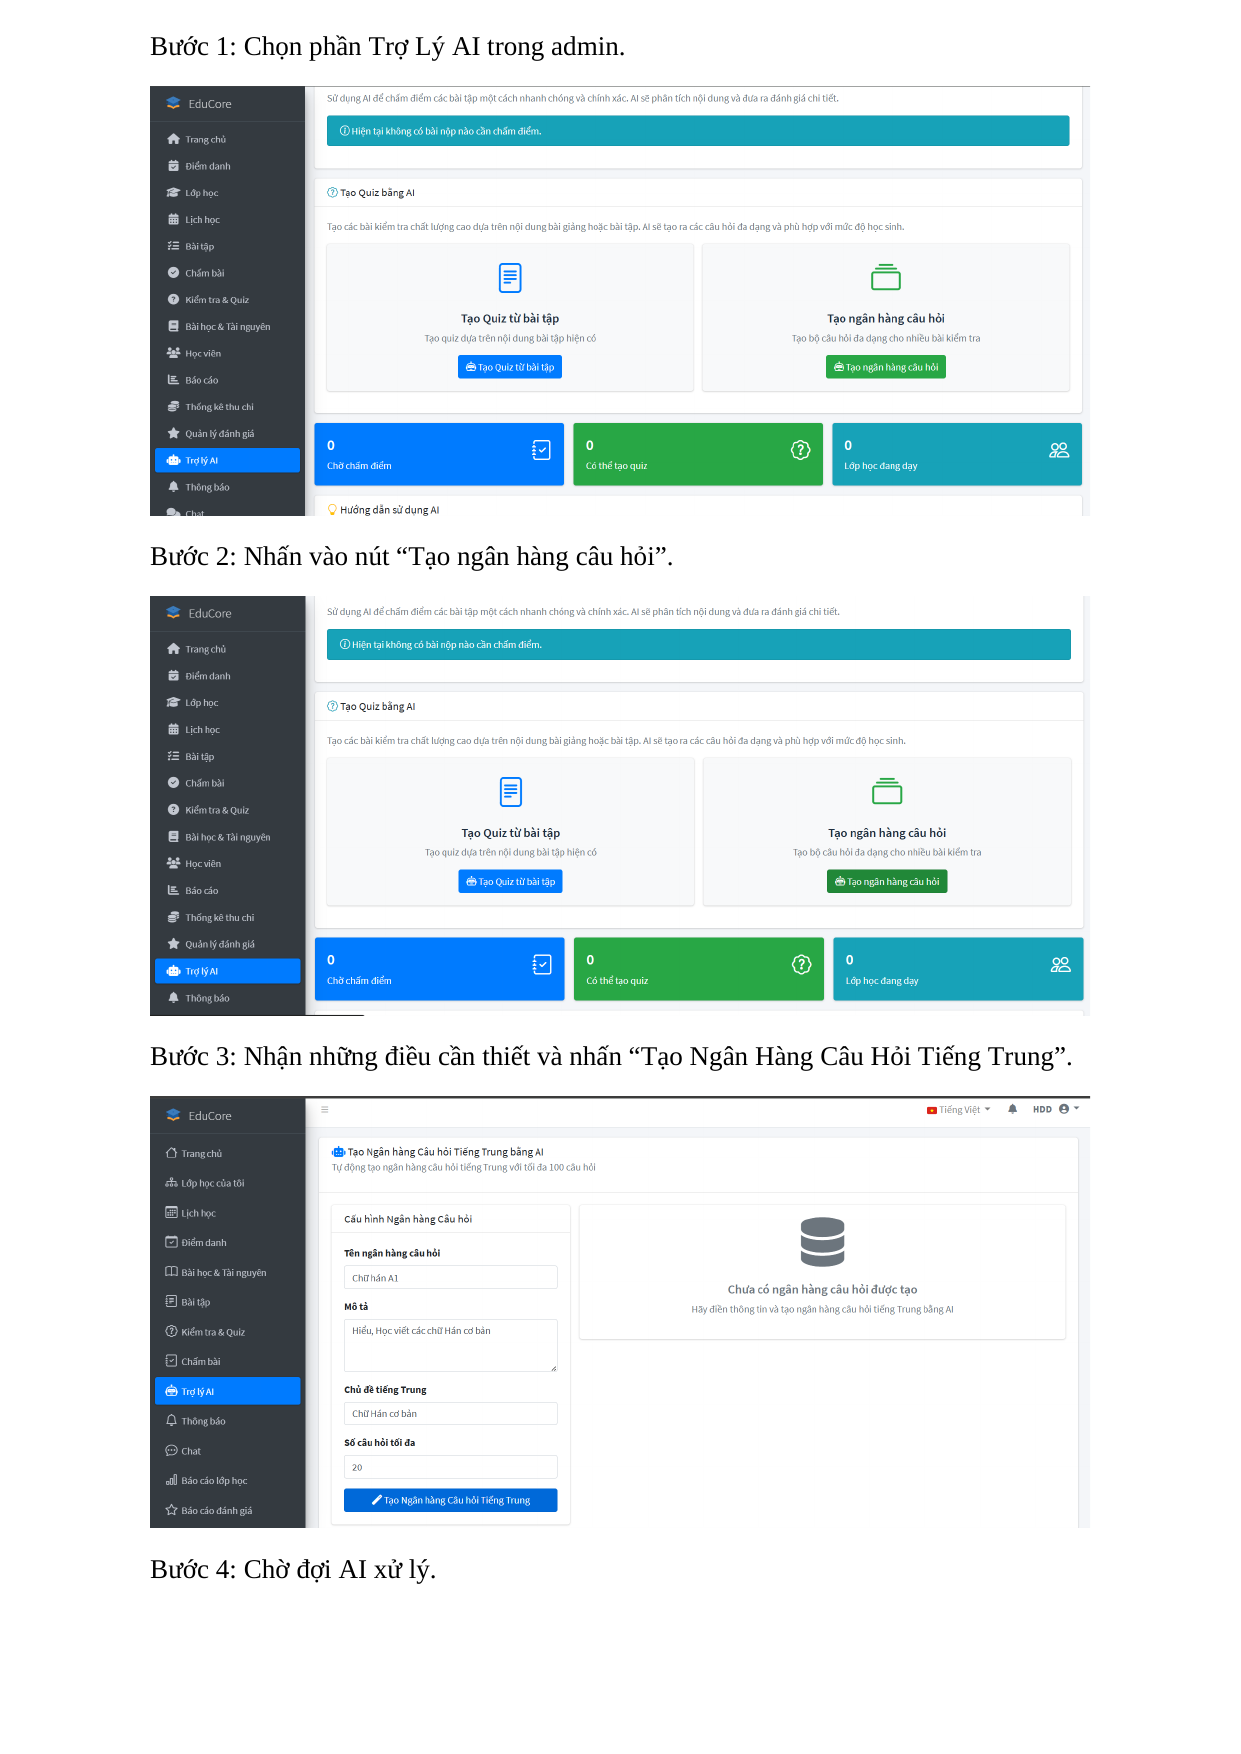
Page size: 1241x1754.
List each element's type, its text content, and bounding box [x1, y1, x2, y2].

picture [150, 1096, 1091, 1528]
subtitle Bước 3: Nhận những điều cần thiết và nhấn “Tạo Ngân Hàng Câu Hỏi Tiếng Trung”. [150, 1040, 1090, 1072]
picture [150, 596, 1091, 1016]
subtitle Bước 1: Chọn phần Trợ Lý AI trong admin. [150, 30, 1090, 61]
picture [150, 86, 1091, 516]
subtitle Bước 2: Nhấn vào nút “Tạo ngân hàng câu hỏi”. [150, 541, 1090, 572]
subtitle Bước 4: Chờ đợi AI xử lý. [150, 1553, 1090, 1584]
